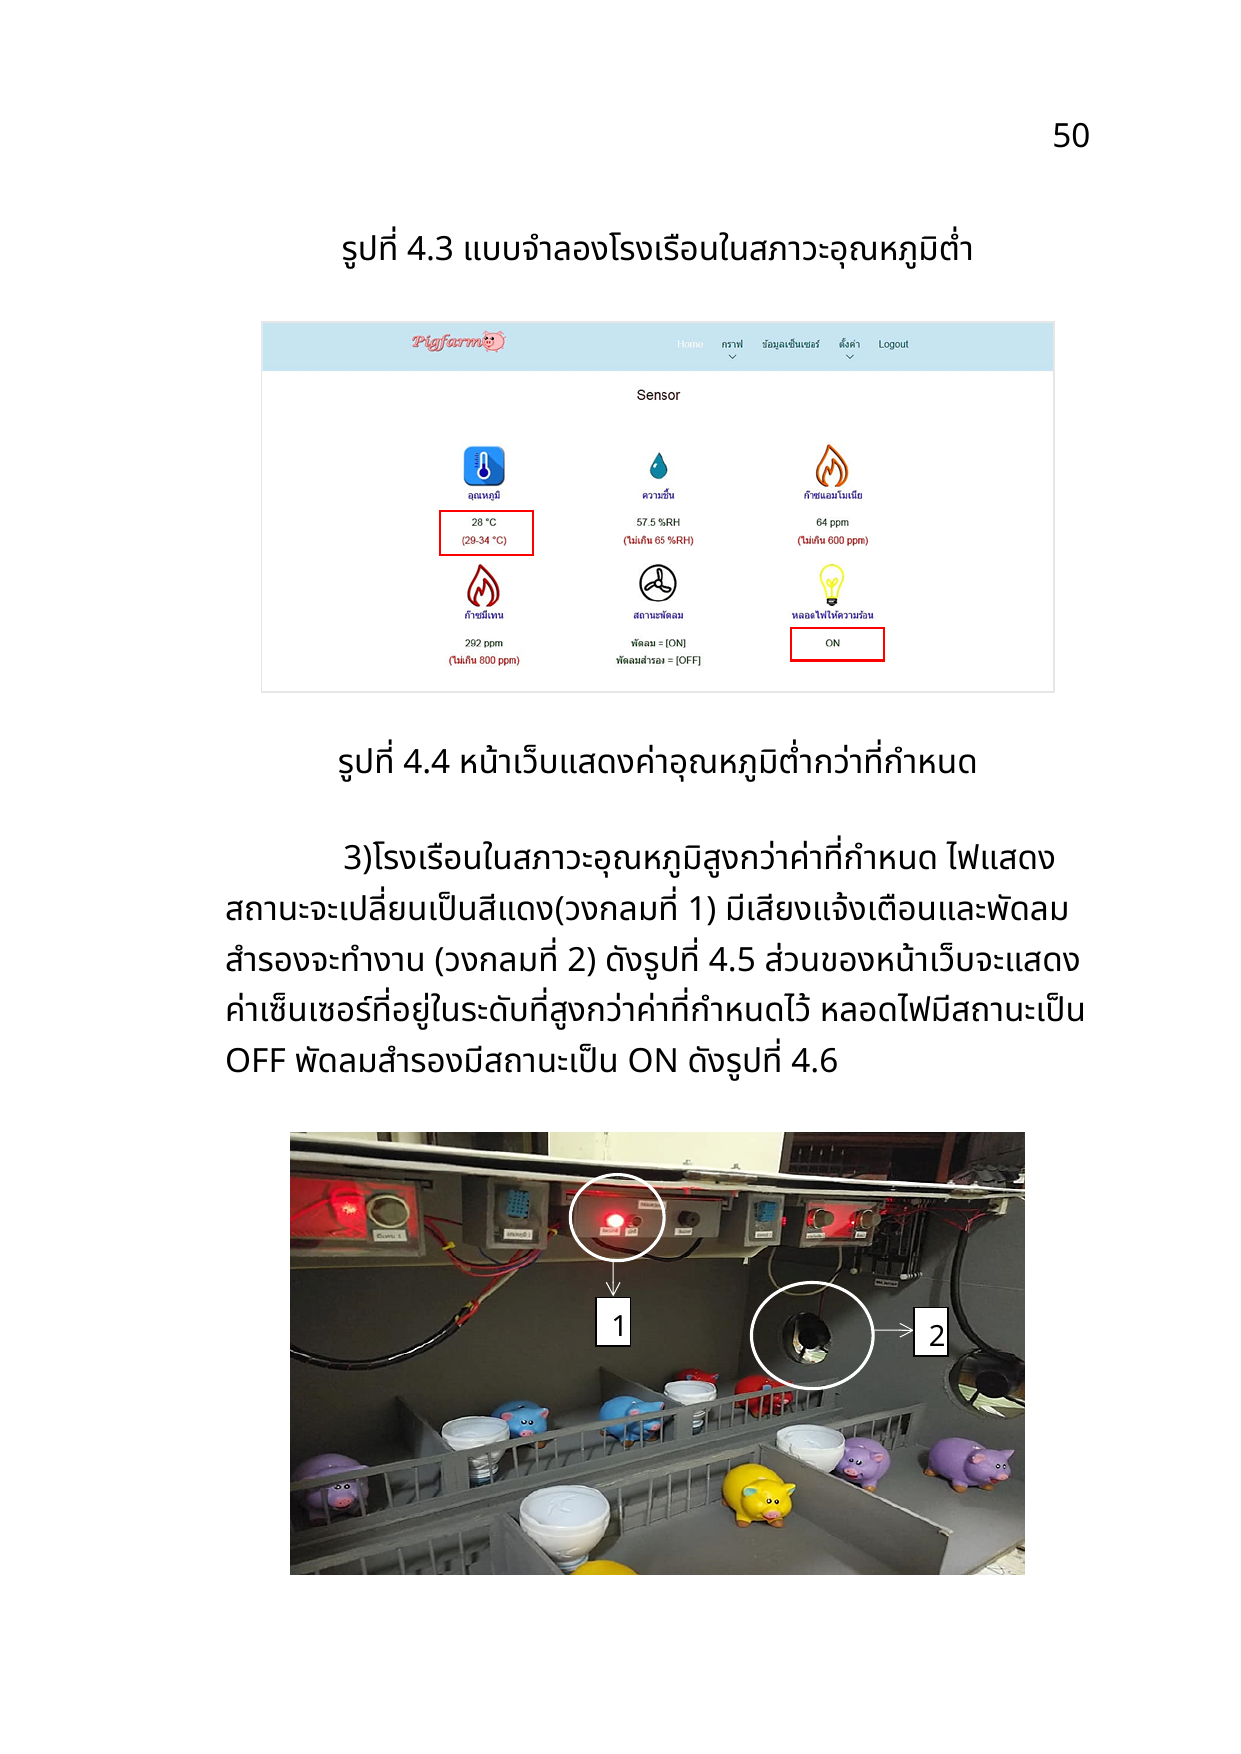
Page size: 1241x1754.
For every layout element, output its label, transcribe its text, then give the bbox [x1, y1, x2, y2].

picture [290, 1132, 1025, 1575]
picture [262, 323, 1053, 691]
text รูปที่ 4.4 หน้าเว็บแสดงค่าอุณหภูมิต่ำกว่าที่กำหนด [225, 738, 1090, 789]
text รูปที่ 4.3 แบบจำลองโรงเรือนในสภาวะอุณหภูมิต่ำ [225, 225, 1090, 276]
text 3) โรงเรือนในสภาวะอุณหภูมิสูงกว่าค่าที่กำหนด ไฟแสดงสถานะจะเปลี่ยนเป็นสีแดง(วงกลมที่ 1) มีเสียงแจ้งเตือนและพัดลมสำรองจะทำงาน (วงกลมที่ 2) ดังรูปที่ 4.5 ส่วนของหน้าเว็บจะแสดงค่าเซ็นเซอร์ที่อยู่ในระดับที่สูงกว่าค่าที่กำหนดไว้ หลอดไฟมีสถานะเป็น OFF พัดลมสำรองมีสถานะเป็น ON ดังรูปที่ 4.6 [225, 834, 1090, 1087]
